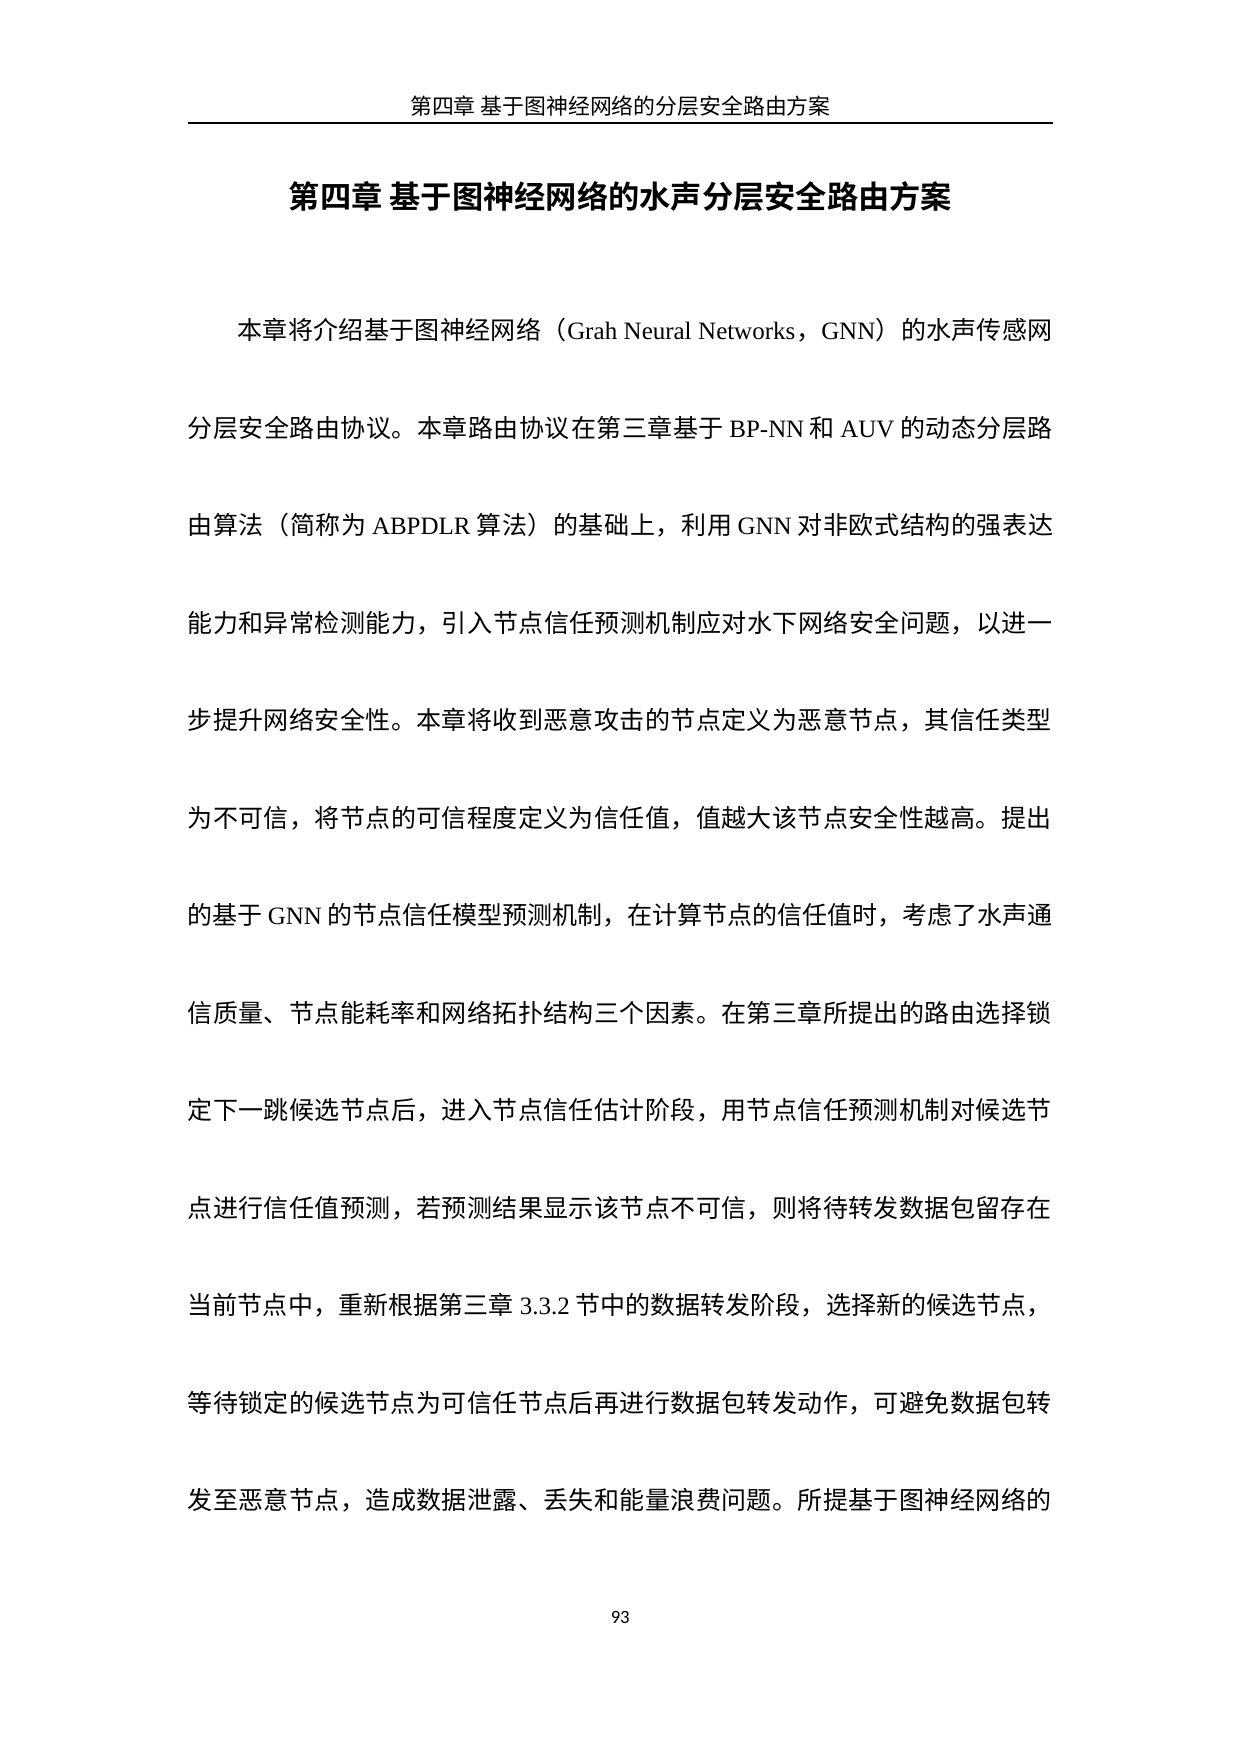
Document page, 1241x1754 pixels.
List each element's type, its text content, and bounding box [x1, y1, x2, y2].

text 第四章 基于图神经网络的水声分层安全路由方案 [187, 162, 1053, 227]
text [187, 296, 1053, 1531]
